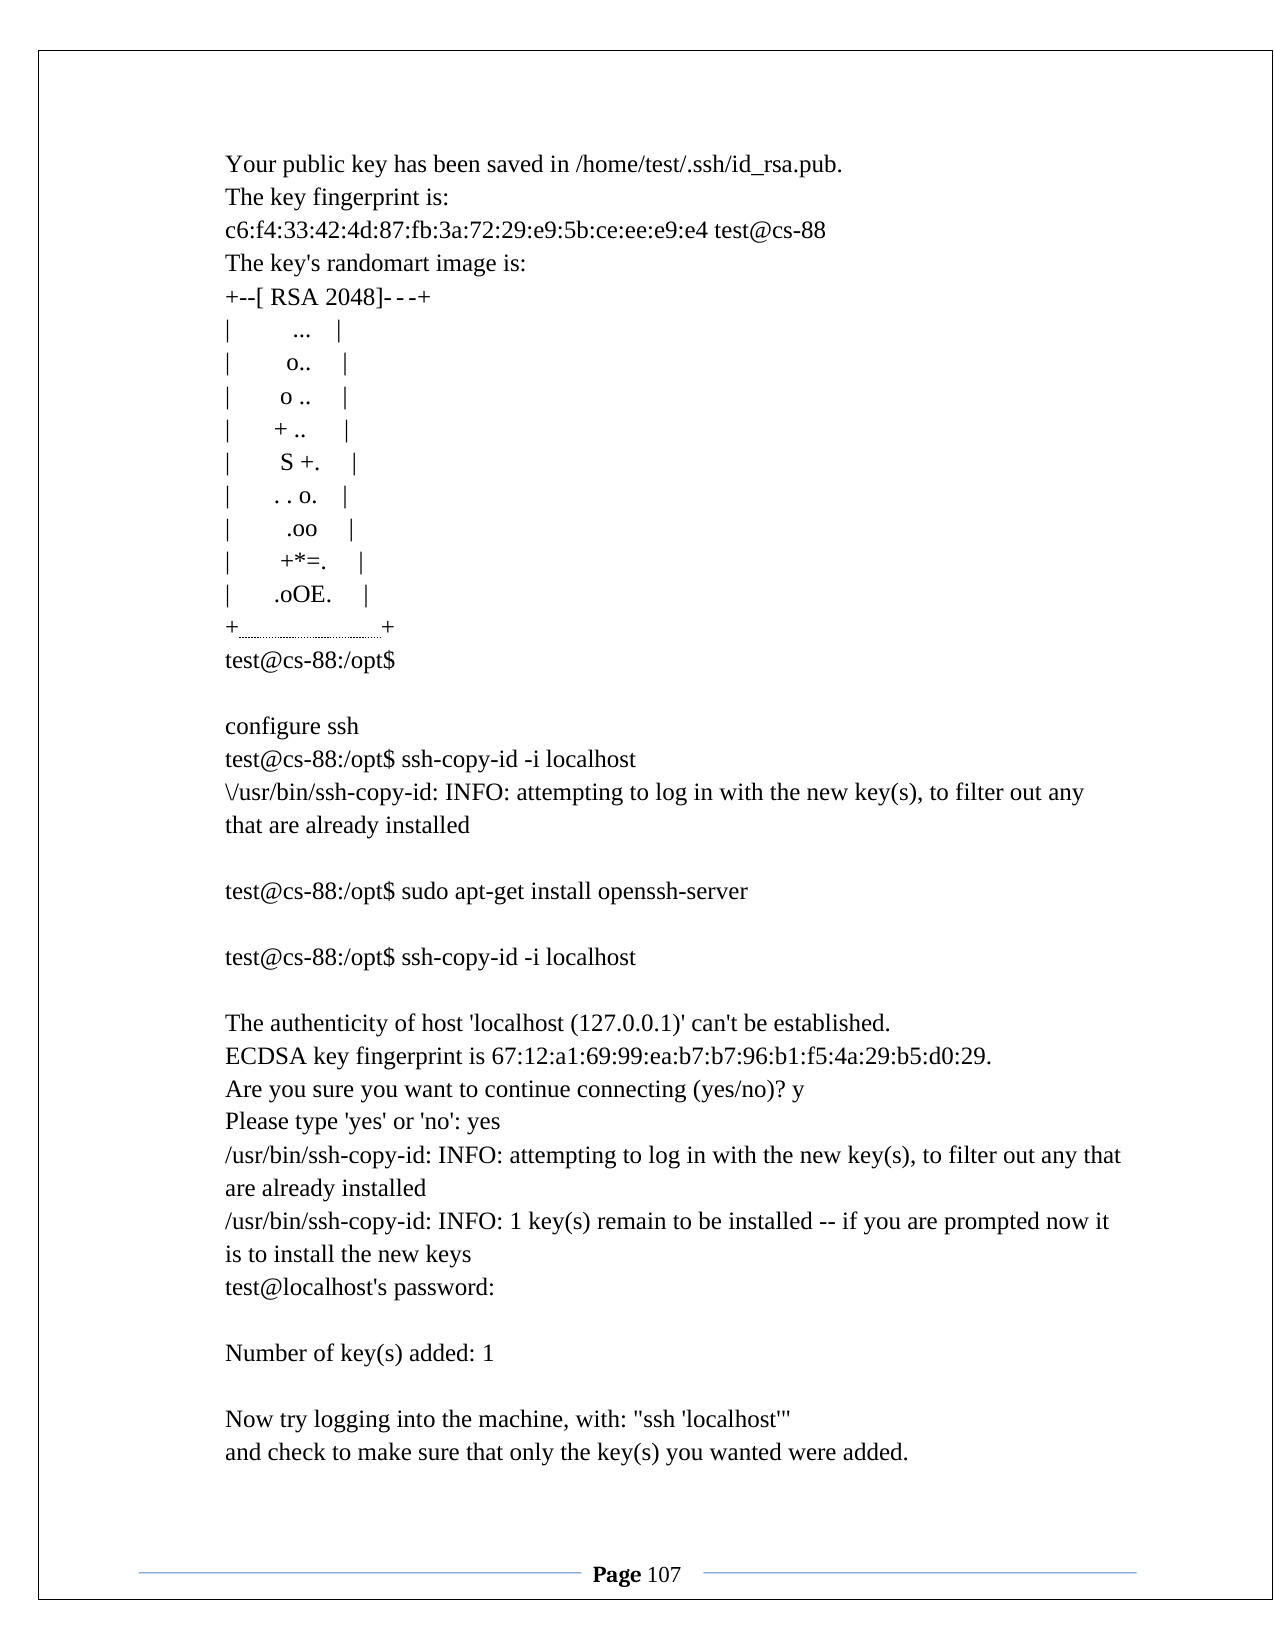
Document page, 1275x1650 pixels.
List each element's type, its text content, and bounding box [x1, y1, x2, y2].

text The authenticity of host 'localhost (127.0.0.1)' can't be established. [225, 1008, 1272, 1037]
text | +*=. | [225, 546, 1272, 575]
text test@cs-88:/opt$ sudo apt-get install openssh-server test@cs-88:/opt$ ssh-copy-id -i localhost [225, 876, 748, 971]
text configure ssh [225, 711, 1272, 739]
text | + .. | [225, 414, 1272, 442]
text | .oo | [225, 513, 1272, 542]
text +--[ RSA 2048] + [225, 282, 1272, 310]
text | S +. | [225, 447, 1272, 476]
text Your public key has been saved in /home/test/.ssh/id_rsa.pub. The key fingerprint is: c6:f4:33:42:4d:87:fb:3a:72:29:e9:5b:ce:ee:e9:e4 test@cs-88 The key's randomart image is: [225, 149, 845, 277]
text Number of key(s) added: 1 [225, 1338, 1272, 1367]
text | . . o. | [225, 480, 1272, 508]
text \/usr/bin/ssh-copy-id: INFO: attempting to log in with the new key(s), to filter out any that are already installed [225, 777, 1087, 839]
text Please type 'yes' or 'no': yes [225, 1107, 1272, 1136]
text /usr/bin/ssh-copy-id: INFO: attempting to log in with the new key(s), to filter out any that are already installed [225, 1140, 1128, 1202]
text test@localhost's password: [225, 1272, 1272, 1301]
text Now try logging into the machine, with: "ssh 'localhost'" [225, 1404, 1272, 1433]
text + + test@cs-88:/opt$ [225, 612, 395, 674]
text | ... | [225, 314, 1272, 343]
text test@cs-88:/opt$ ssh-copy-id -i localhost [225, 744, 1272, 772]
text | o.. | [225, 347, 1272, 376]
text ECDSA key fingerprint is 67:12:a1:69:99:ea:b7:b7:96:b1:f5:4a:29:b5:d0:29. Are you sure you want to continue connecting (yes/no)? y [225, 1041, 994, 1103]
text | o .. | [225, 381, 1272, 409]
text /usr/bin/ssh-copy-id: INFO: 1 key(s) remain to be installed -- if you are prompted now it is to install the new keys [225, 1206, 1112, 1268]
text and check to make sure that only the key(s) you wanted were added. [225, 1437, 1272, 1466]
text | .oOE. | [225, 579, 1272, 608]
